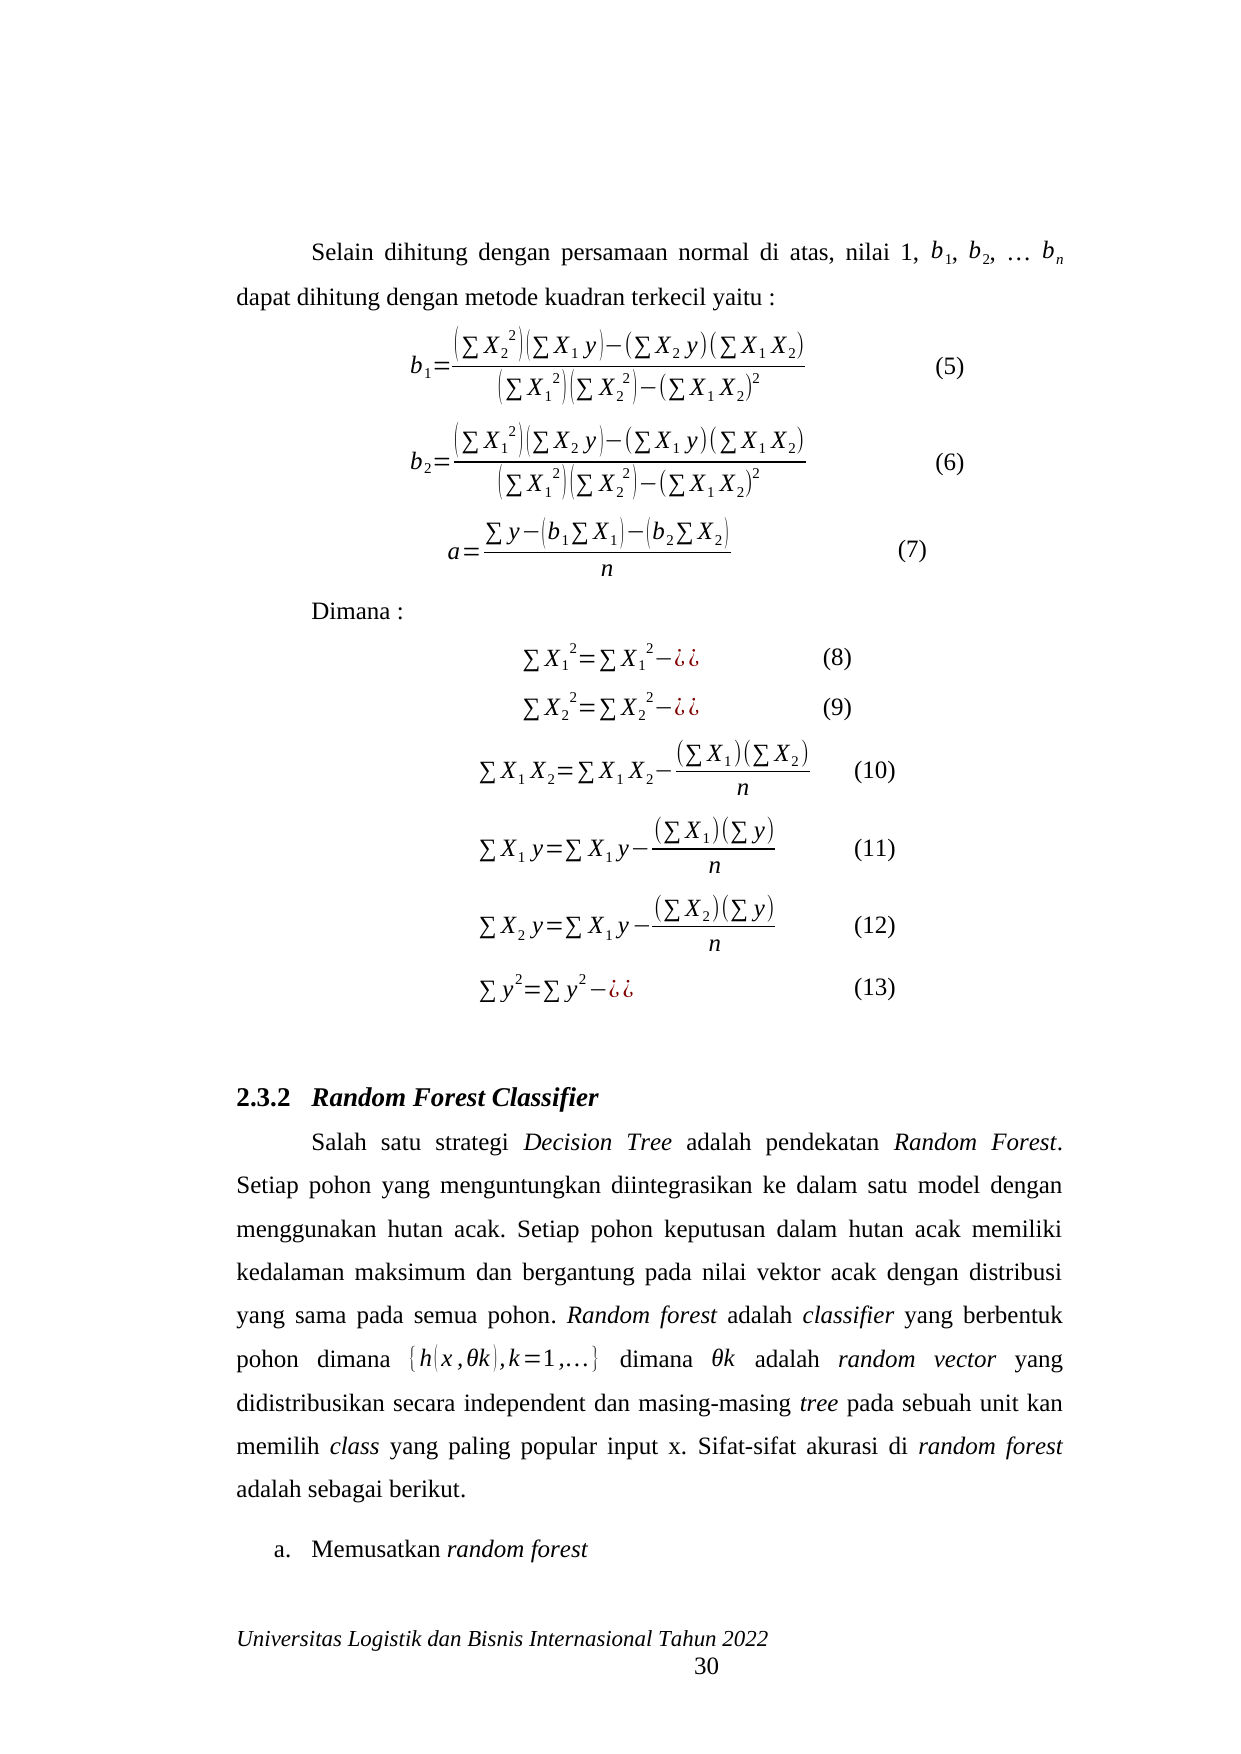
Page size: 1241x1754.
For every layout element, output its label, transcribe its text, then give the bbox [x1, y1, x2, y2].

list Selain dihitung dengan persamaan normal di atas, nilai 1, , , … dapat dihitung dengan metode kuadran terkecil yaitu : [236, 236, 1063, 311]
text Salah satu strategi Decision Tree adalah pendekatan Random Forest. Setiap pohon yang menguntungkan diintegrasikan ke dalam satu model dengan menggunakan hutan acak. Setiap pohon keputusan dalam hutan acak memiliki kedalaman maksimum dan bergantung pada nilai vektor acak dengan distribusi yang sama pada semua pohon. Random forest adalah classifier yang berbentuk pohon dimana dimana adalah random vector yang didistribusikan secara independent dan masing-masing tree pada sebuah unit kan memilih class yang paling popular input x. Sifat-sifat akurasi di random forest adalah sebagai berikut. [236, 1127, 1063, 1503]
list (8) [311, 639, 1063, 674]
subtitle Random Forest Classifier [236, 1081, 1063, 1112]
list (11) [311, 816, 1063, 879]
list Dimana : [311, 596, 1063, 625]
list (5) [311, 325, 1063, 406]
list (10) [311, 738, 1063, 801]
list (7) [311, 516, 1063, 582]
list (6) [311, 421, 1063, 502]
list (12) [311, 893, 1063, 956]
list Memusatkan random forest [274, 1534, 1063, 1563]
list (13) [311, 971, 1063, 1002]
list (9) [311, 689, 1063, 724]
